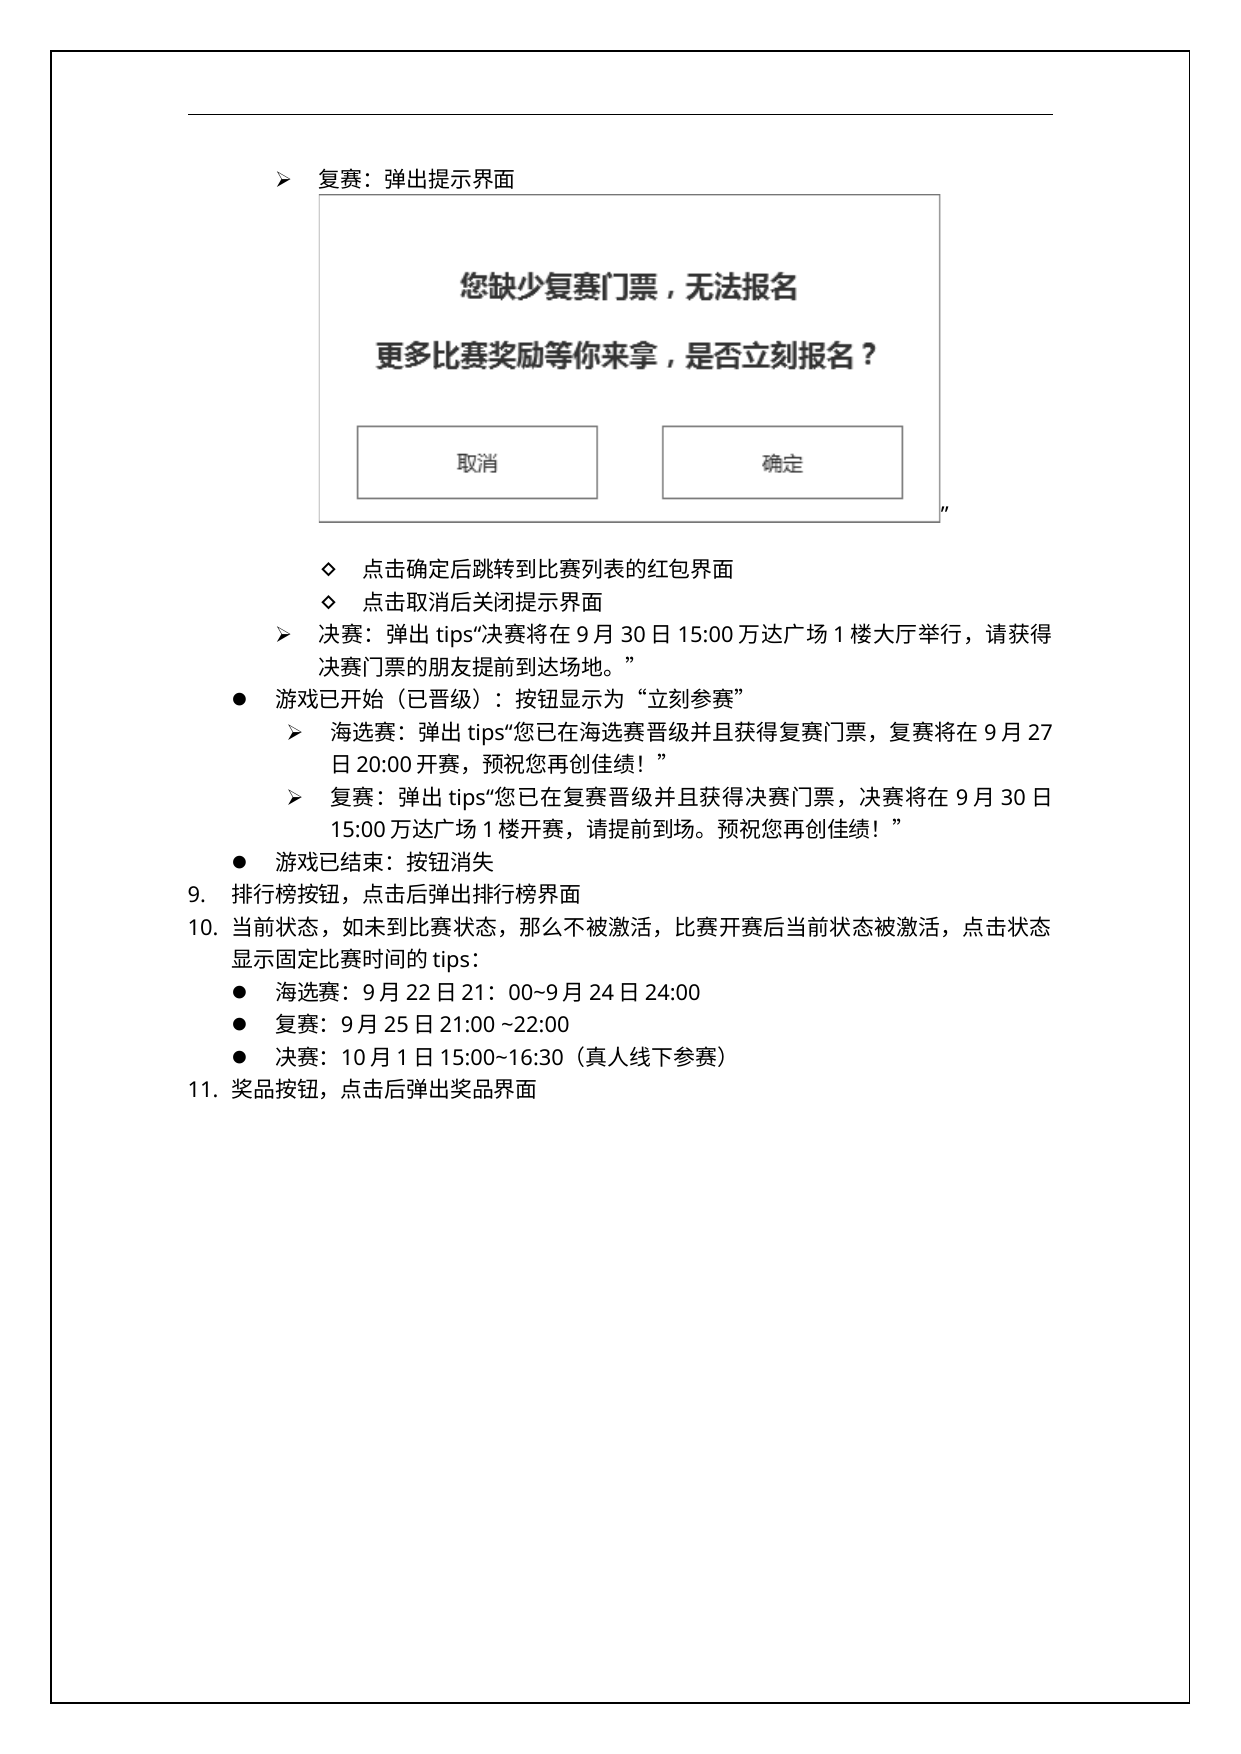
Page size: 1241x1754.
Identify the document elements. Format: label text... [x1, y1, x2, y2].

list 复赛：弹出tips“您已在复赛晋级并且获得决赛门票，决赛将在9月30日15:00万达广场1楼开赛，请提前到场。预祝您再创佳绩！” [286, 779, 1053, 844]
list 当前状态，如未到比赛状态，那么不被激活，比赛开赛后当前状态被激活，点击状态显示固定比赛时间的tips： [187, 909, 1053, 974]
list 游戏已开始（已晋级）：按钮显示为“立刻参赛” [231, 682, 1053, 714]
list 决赛：弹出tips“决赛将在9月30日15:00万达广场1楼大厅举行，请获得决赛门票的朋友提前到达场地。” [275, 617, 1053, 682]
list 复赛：9月25日21:00 ~22:00 [231, 1007, 1053, 1039]
list 排行榜按钮，点击后弹出排行榜界面 [187, 877, 1053, 909]
list 游戏已结束：按钮消失 [231, 844, 1053, 877]
list 决赛：10月1日15:00~16:30（真人线下参赛） [231, 1039, 1053, 1072]
list 奖品按钮，点击后弹出奖品界面 [187, 1072, 1053, 1104]
list 点击确定后跳转到比赛列表的红包界面 [319, 552, 1053, 584]
list 点击取消后关闭提示界面 [319, 584, 1053, 617]
list 复赛：弹出提示界面 [275, 162, 1053, 194]
picture [318, 194, 941, 523]
list 海选赛：9月22日21：00~9月24日24:00 [231, 974, 1053, 1007]
list 海选赛：弹出tips“您已在海选赛晋级并且获得复赛门票，复赛将在9月27日20:00开赛，预祝您再创佳绩！” [286, 714, 1053, 779]
